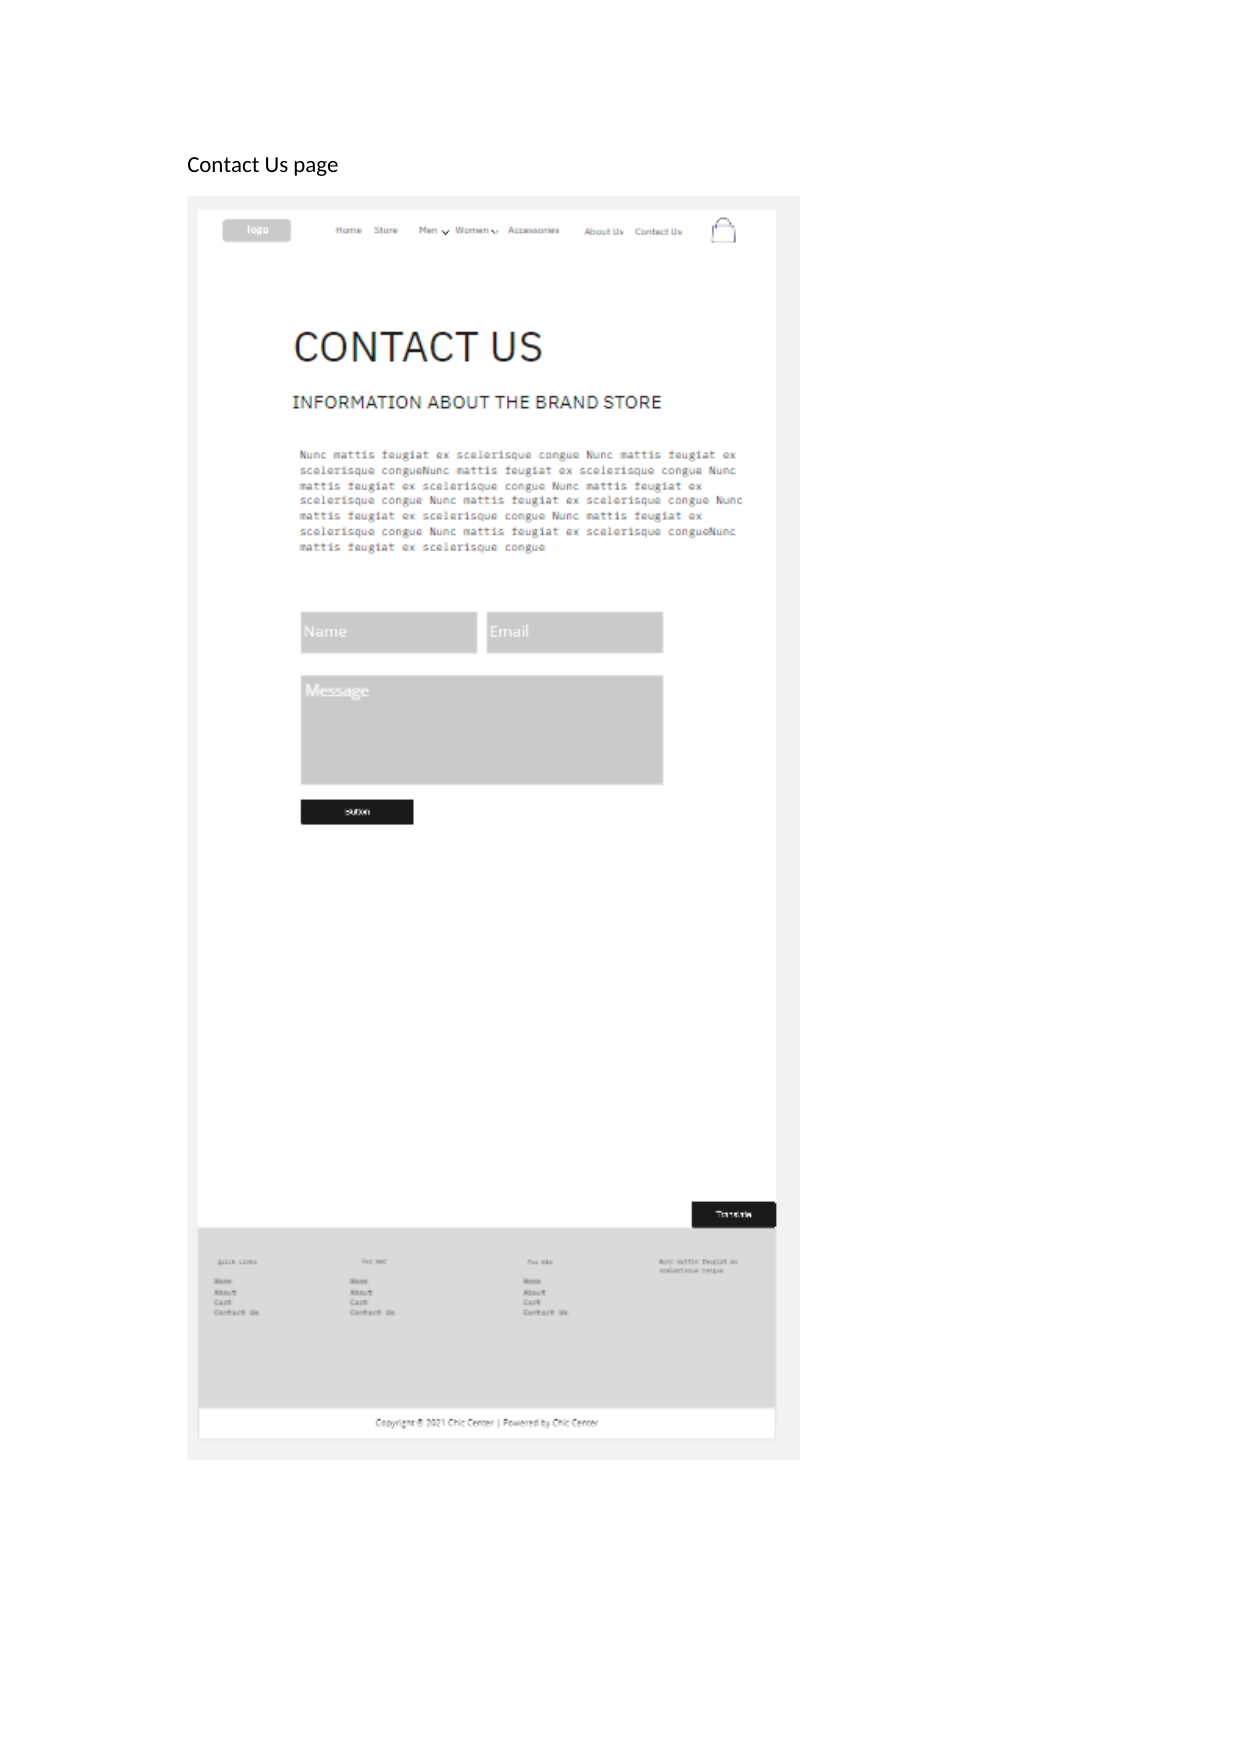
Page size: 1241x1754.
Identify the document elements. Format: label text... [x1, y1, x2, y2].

picture [187, 196, 800, 1460]
text Contact Us page [187, 150, 1053, 178]
